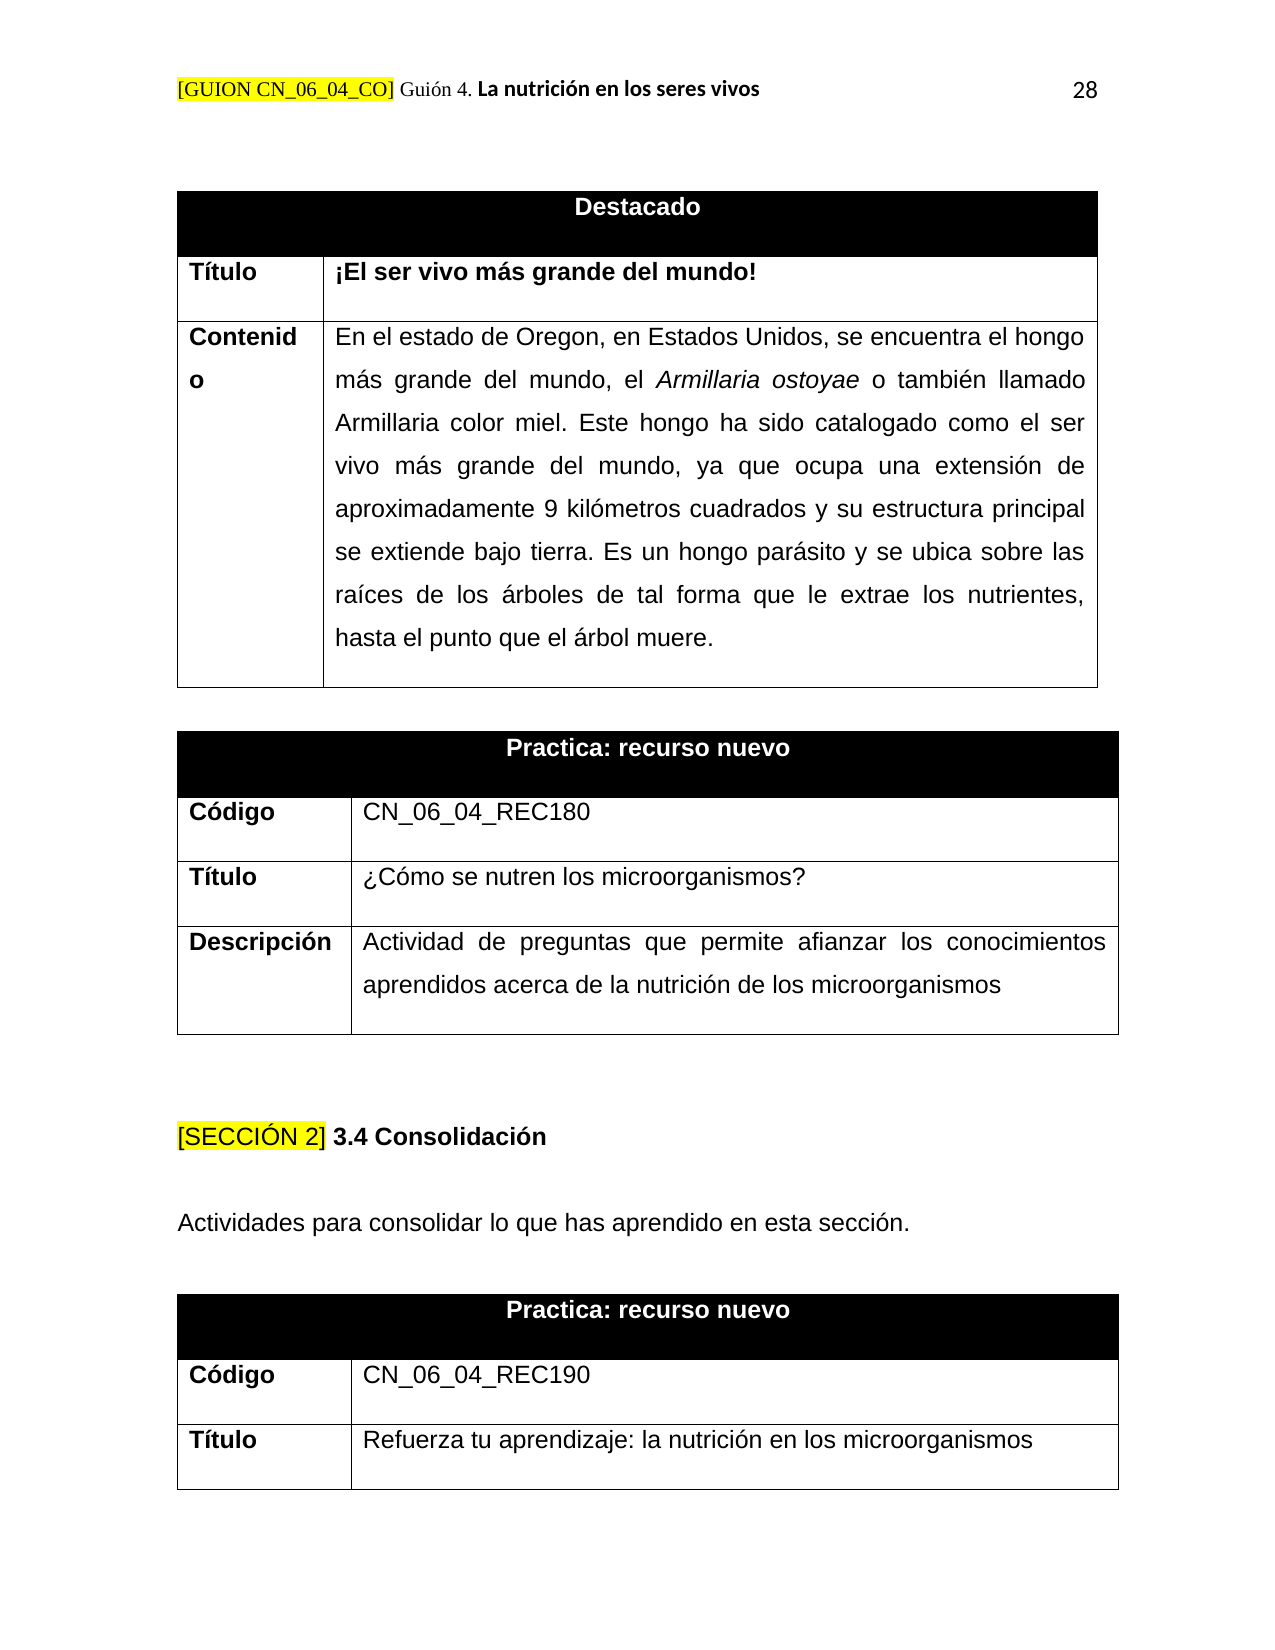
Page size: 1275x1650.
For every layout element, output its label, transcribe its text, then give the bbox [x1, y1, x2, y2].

table_header Destacado [178, 192, 1097, 256]
table_cell ¡El ser vivo más grande del mundo! [324, 257, 1097, 321]
table_cell Descripción [178, 927, 351, 1034]
table_cell Título [178, 257, 323, 321]
table_header Practica: recurso nuevo [178, 733, 1118, 796]
text [SECCIÓN 2] 3.4 Consolidación [326, 1121, 1098, 1150]
table_cell Actividad de preguntas que permite afianzar los conocimientos aprendidos acerca de la nutrición de los microorganismos [352, 927, 1118, 1034]
table_cell CN_06_04_REC190 [352, 1360, 1118, 1424]
table_cell Refuerza tu aprendizaje: la nutrición en los microorganismos [352, 1425, 1118, 1489]
table_cell En el estado de Oregon, en Estados Unidos, se encuentra el hongo más grande del mundo, el Armillaria ostoyae o también llamado Armillaria color miel. Este hongo ha sido catalogado como el ser vivo más grande del mundo, ya que ocupa una extensión de aproximadamente 9 kilómetros cuadrados y su estructura principal se extiende bajo tierra. Es un hongo parásito y se ubica sobre las raíces de los árboles de tal forma que le extrae los nutrientes, hasta el punto que el árbol muere. [324, 322, 1097, 687]
table_cell CN_06_04_REC180 [352, 798, 1118, 861]
table_cell Código [178, 1360, 351, 1424]
table_cell Título [178, 862, 351, 926]
table_header Practica: recurso nuevo [178, 1295, 1118, 1359]
table_cell Título [178, 1425, 351, 1489]
table_cell Contenido [178, 322, 323, 687]
table_cell Código [178, 798, 351, 861]
text Actividades para consolidar lo que has aprendido en esta sección. [177, 1208, 1098, 1236]
table_cell ¿Cómo se nutren los microorganismos? [352, 862, 1118, 926]
